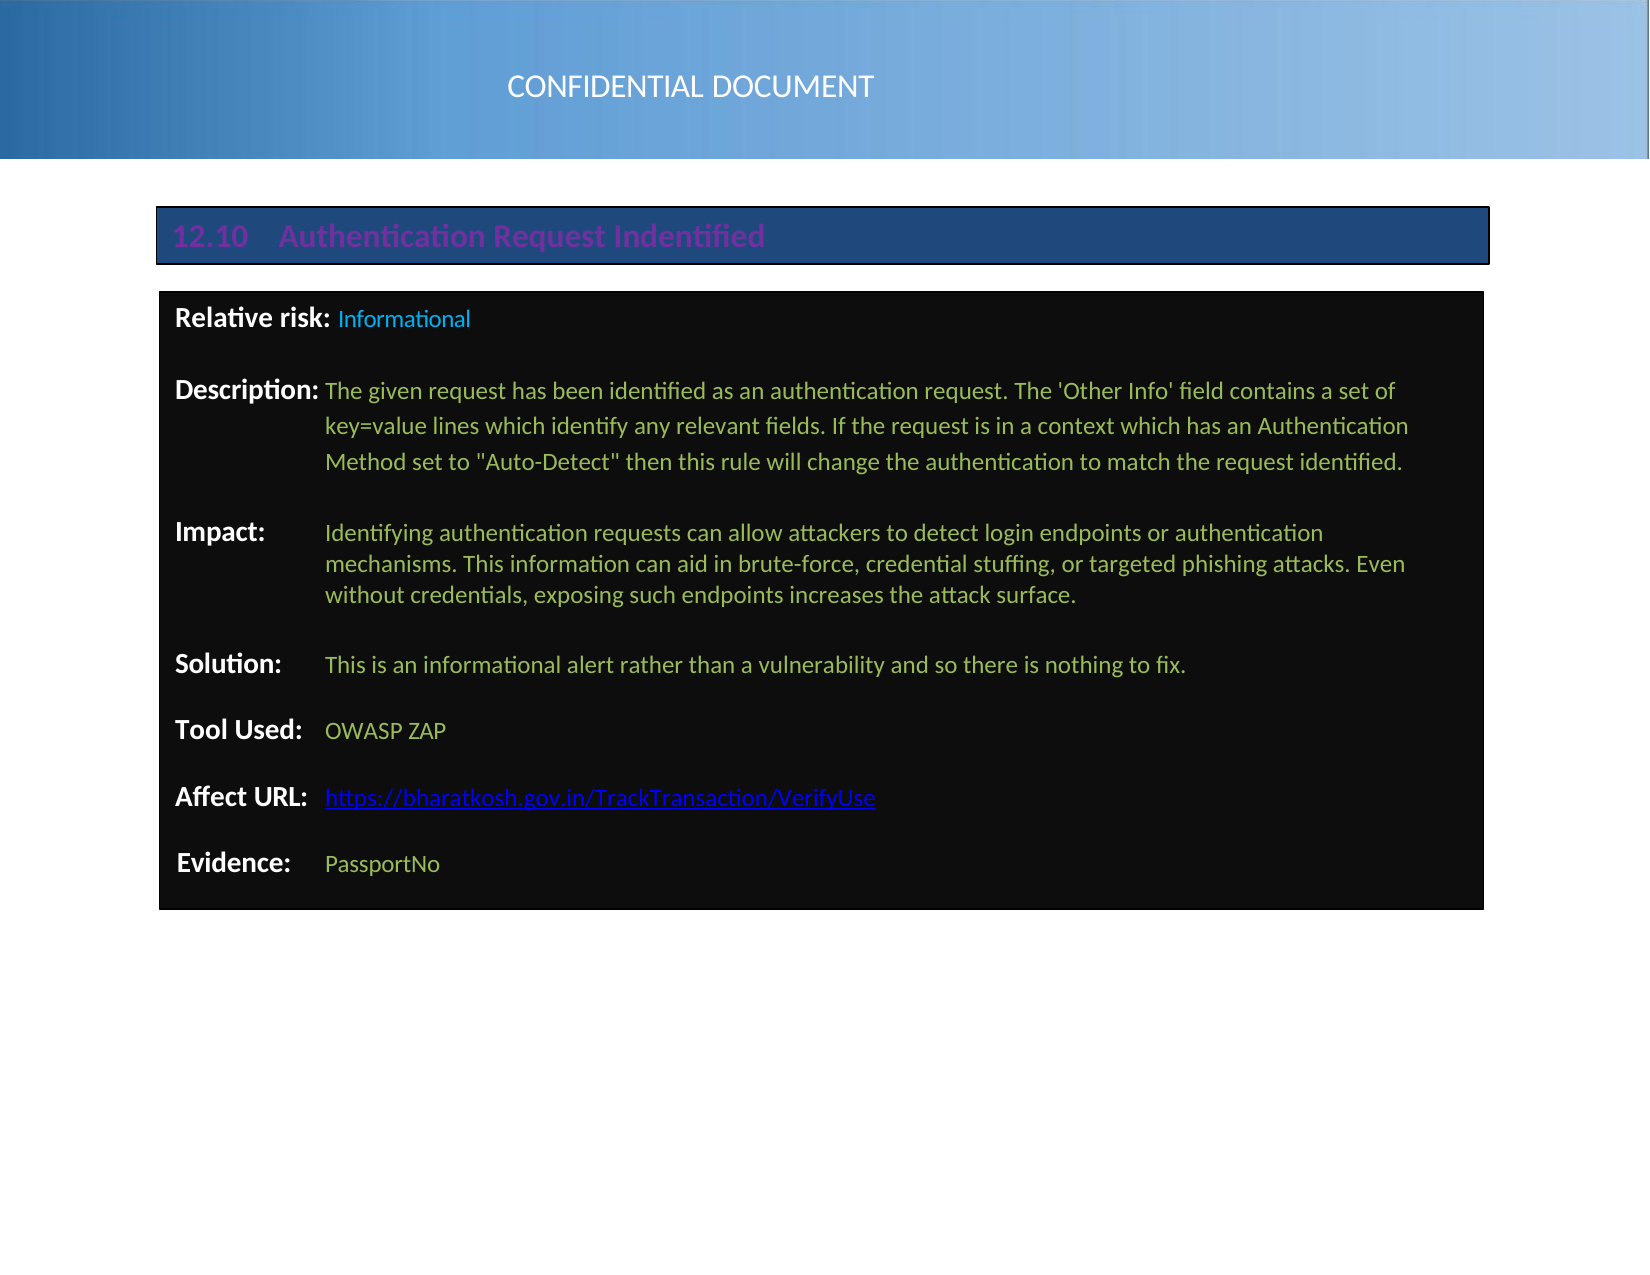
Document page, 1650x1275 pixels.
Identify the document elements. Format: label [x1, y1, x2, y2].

picture [0, 0, 1649, 159]
